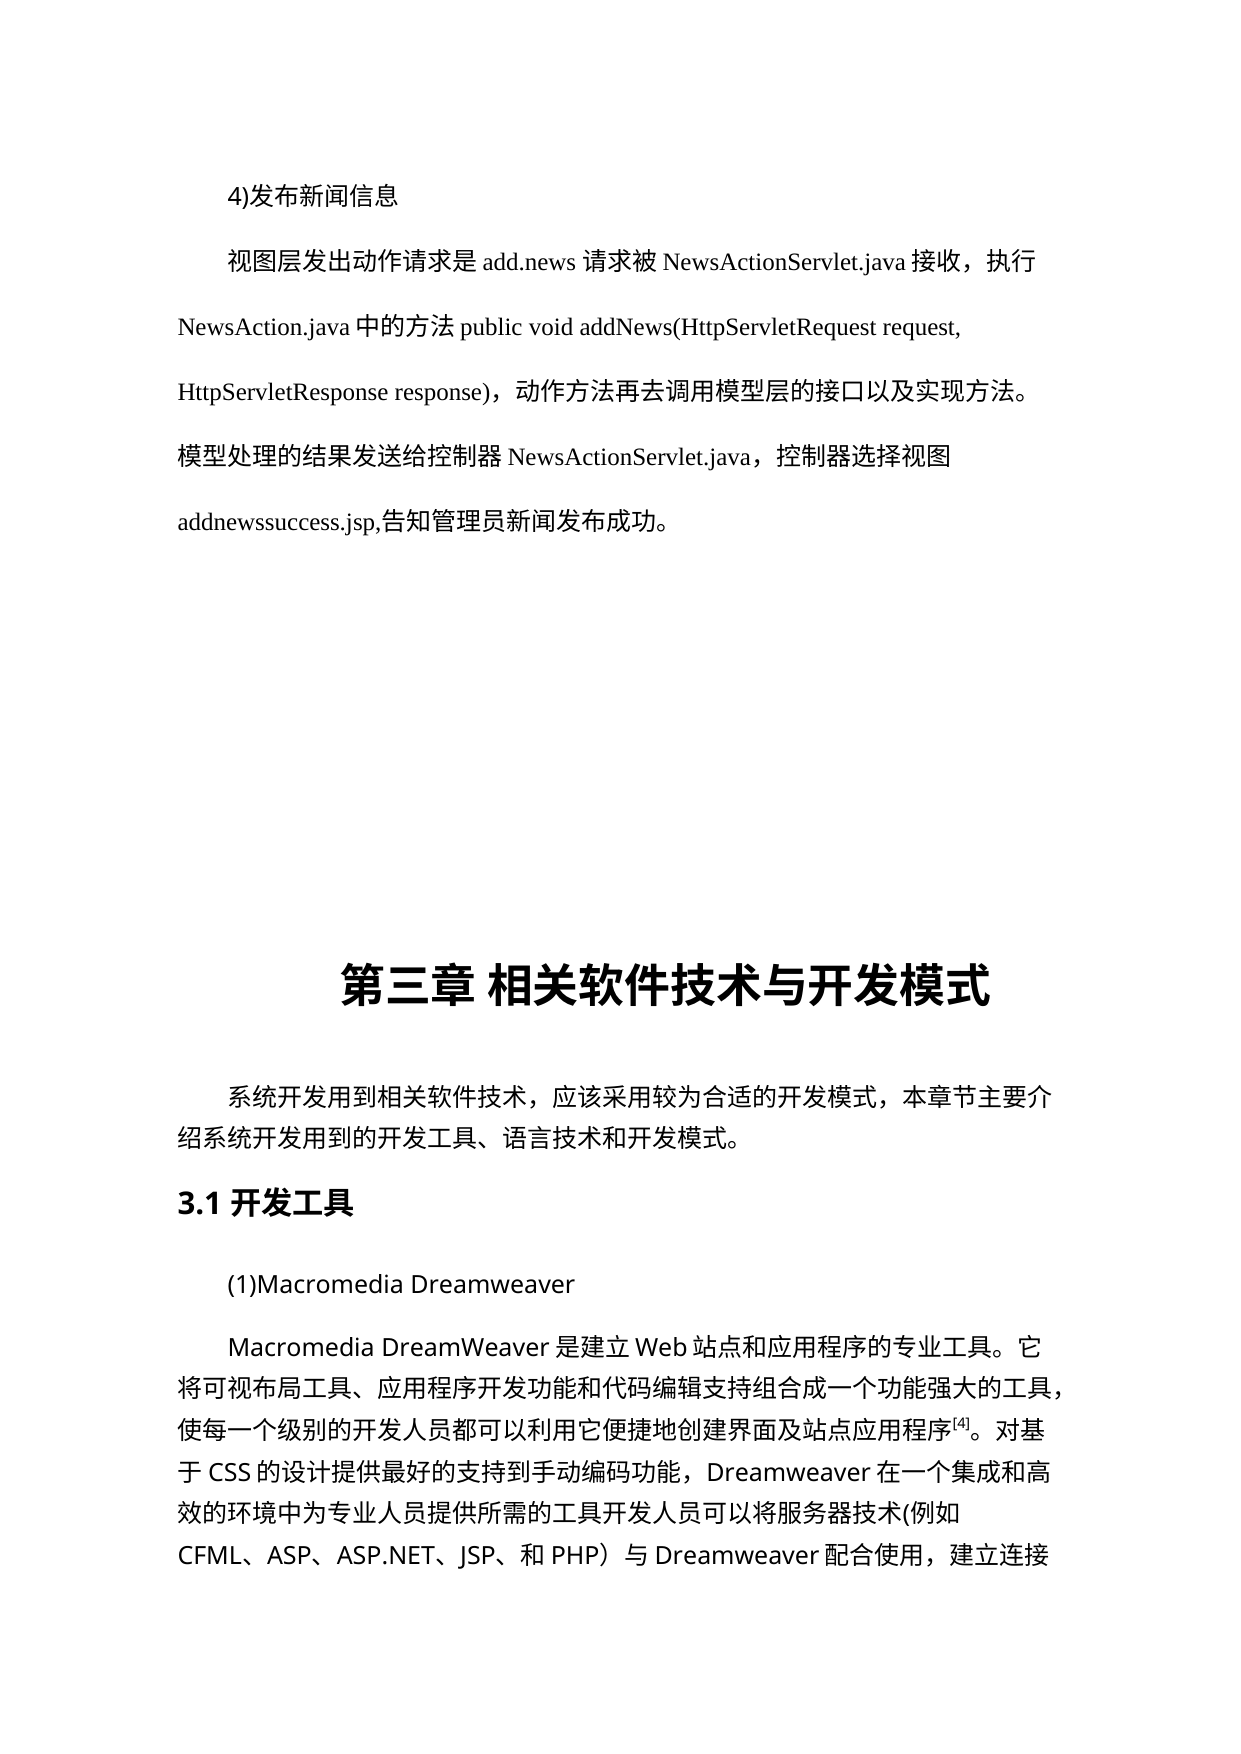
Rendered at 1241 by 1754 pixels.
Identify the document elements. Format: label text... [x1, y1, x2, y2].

text 第三章 相关软件技术与开发模式 [223, 969, 1063, 1010]
list 视图层发出动作请求是add.news 请求被NewsActionServlet.java接收，执行NewsAction.java中的方法public void addNews(HttpServletRequest request, HttpServletResponse response)，动作方法再去调用模型层的接口以及实现方法。模型处理的结果发送给控制器NewsActionServlet.java，控制器选择视图addnewssuccess.jsp,告知管理员新闻发布成功。 [177, 227, 1063, 552]
list 4)发布新闻信息 [177, 162, 1063, 227]
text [177, 1323, 1063, 1573]
text 3.1 开发工具 [177, 1181, 1063, 1223]
text (1)Macromedia Dreamweaver [177, 1260, 1063, 1302]
text 系统开发用到相关软件技术，应该采用较为合适的开发模式，本章节主要介绍系统开发用到的开发工具、语言技术和开发模式。 [177, 1073, 1063, 1156]
